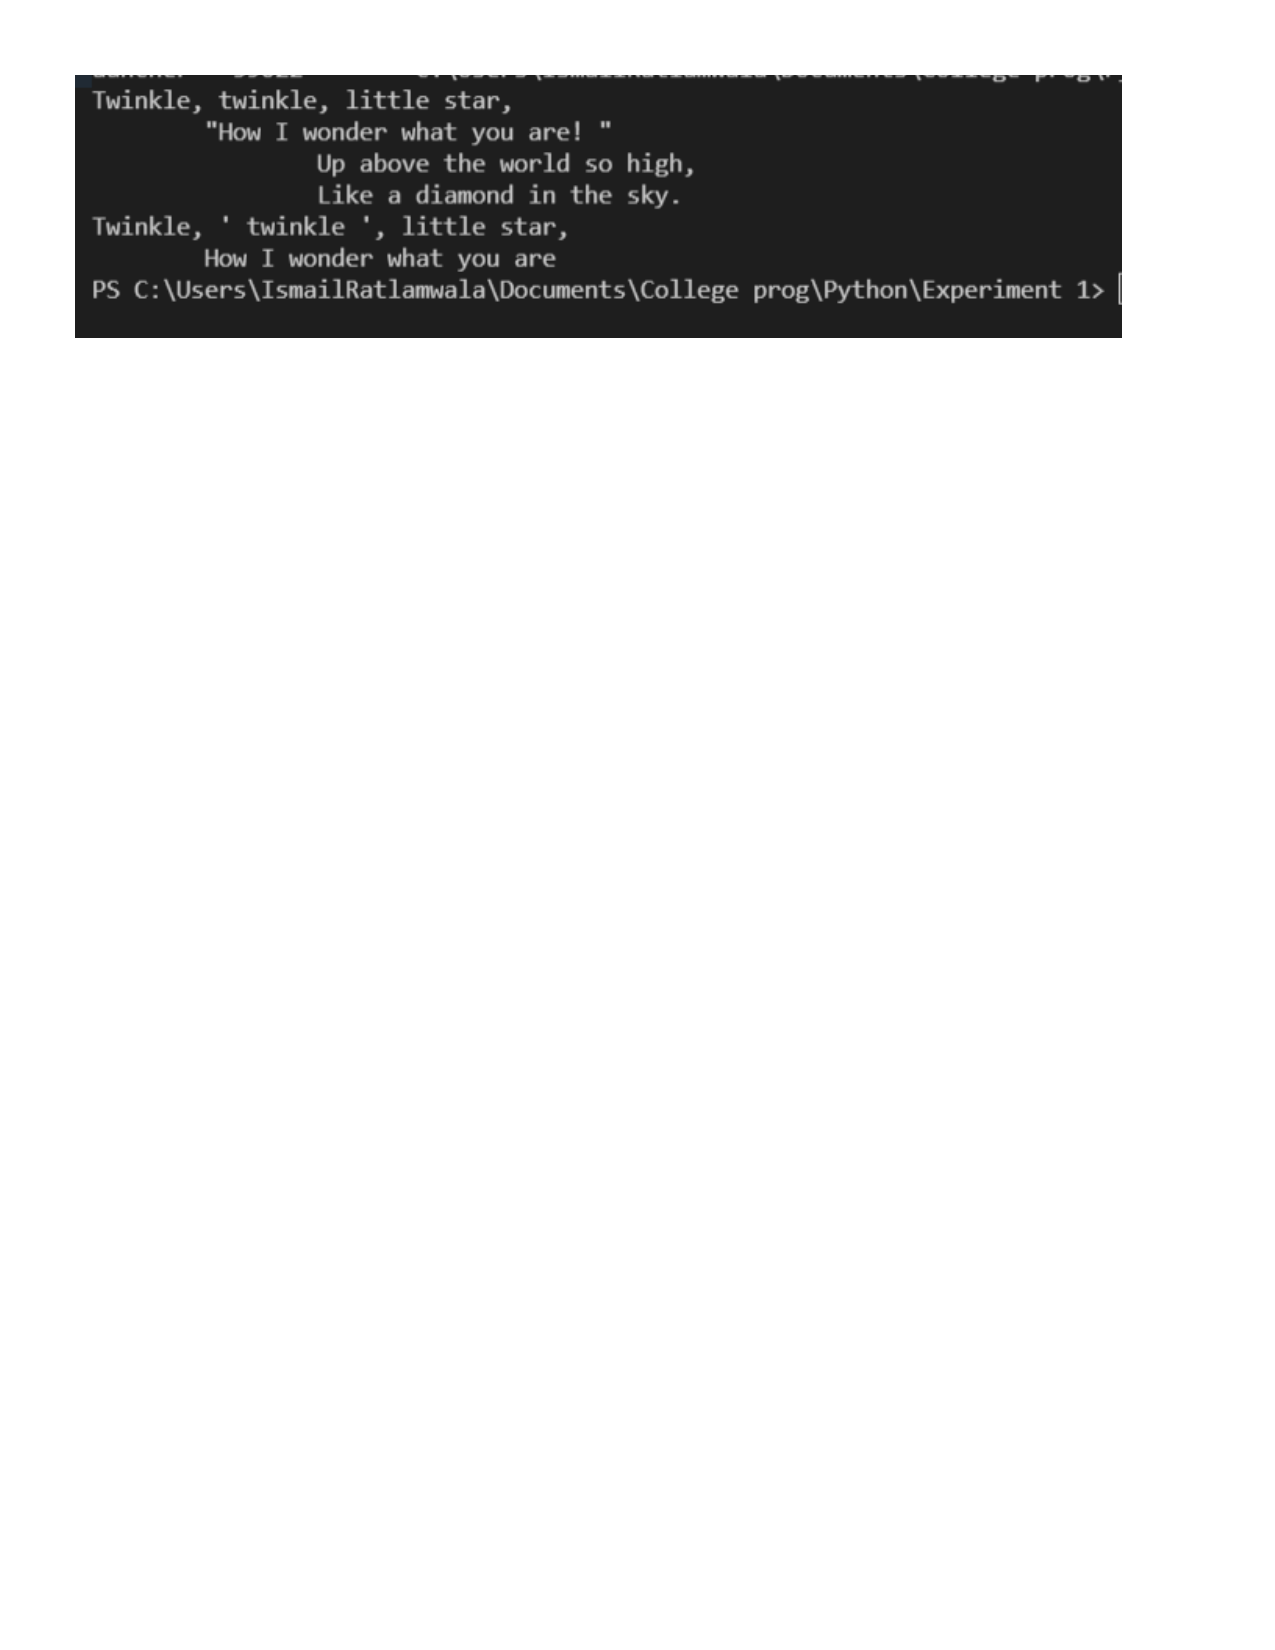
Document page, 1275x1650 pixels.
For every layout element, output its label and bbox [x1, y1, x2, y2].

picture [75, 75, 1122, 338]
